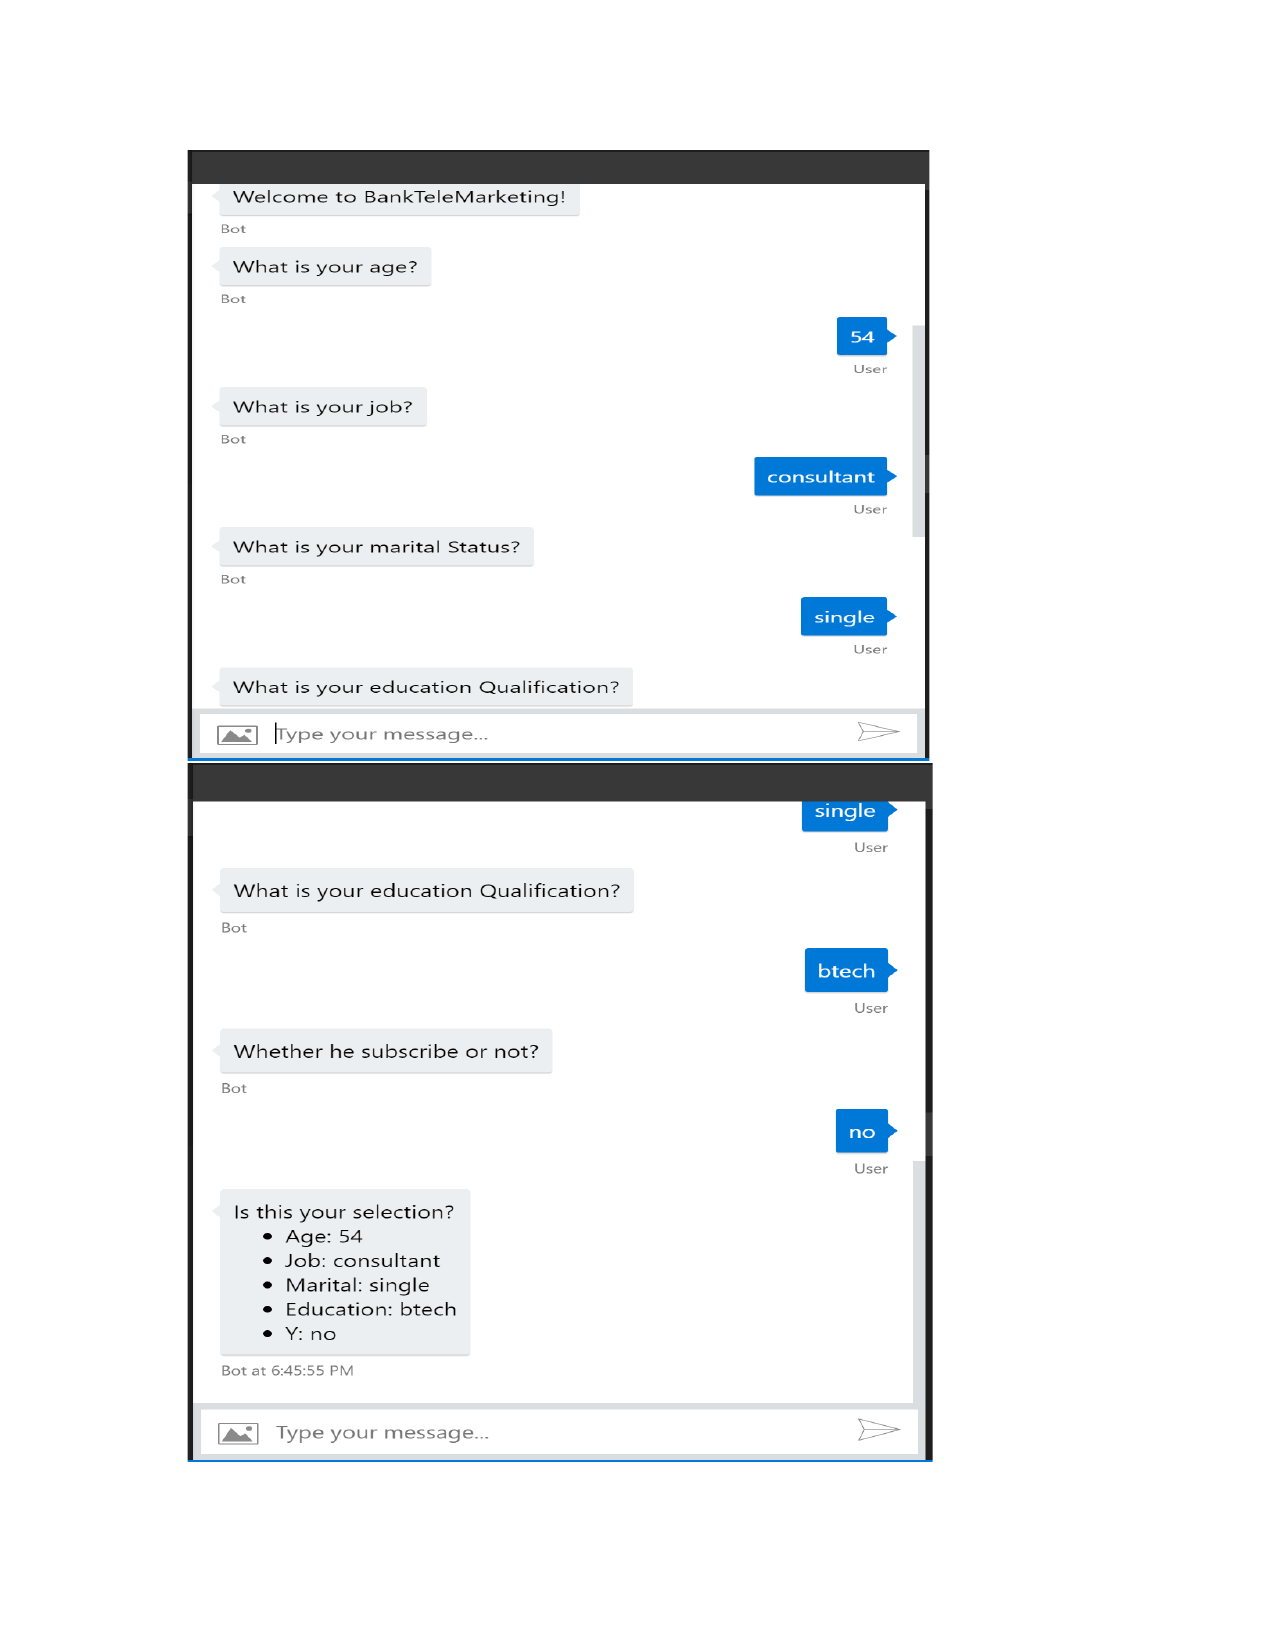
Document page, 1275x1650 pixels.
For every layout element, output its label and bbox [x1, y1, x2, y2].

picture [187, 763, 933, 1462]
picture [187, 150, 930, 761]
